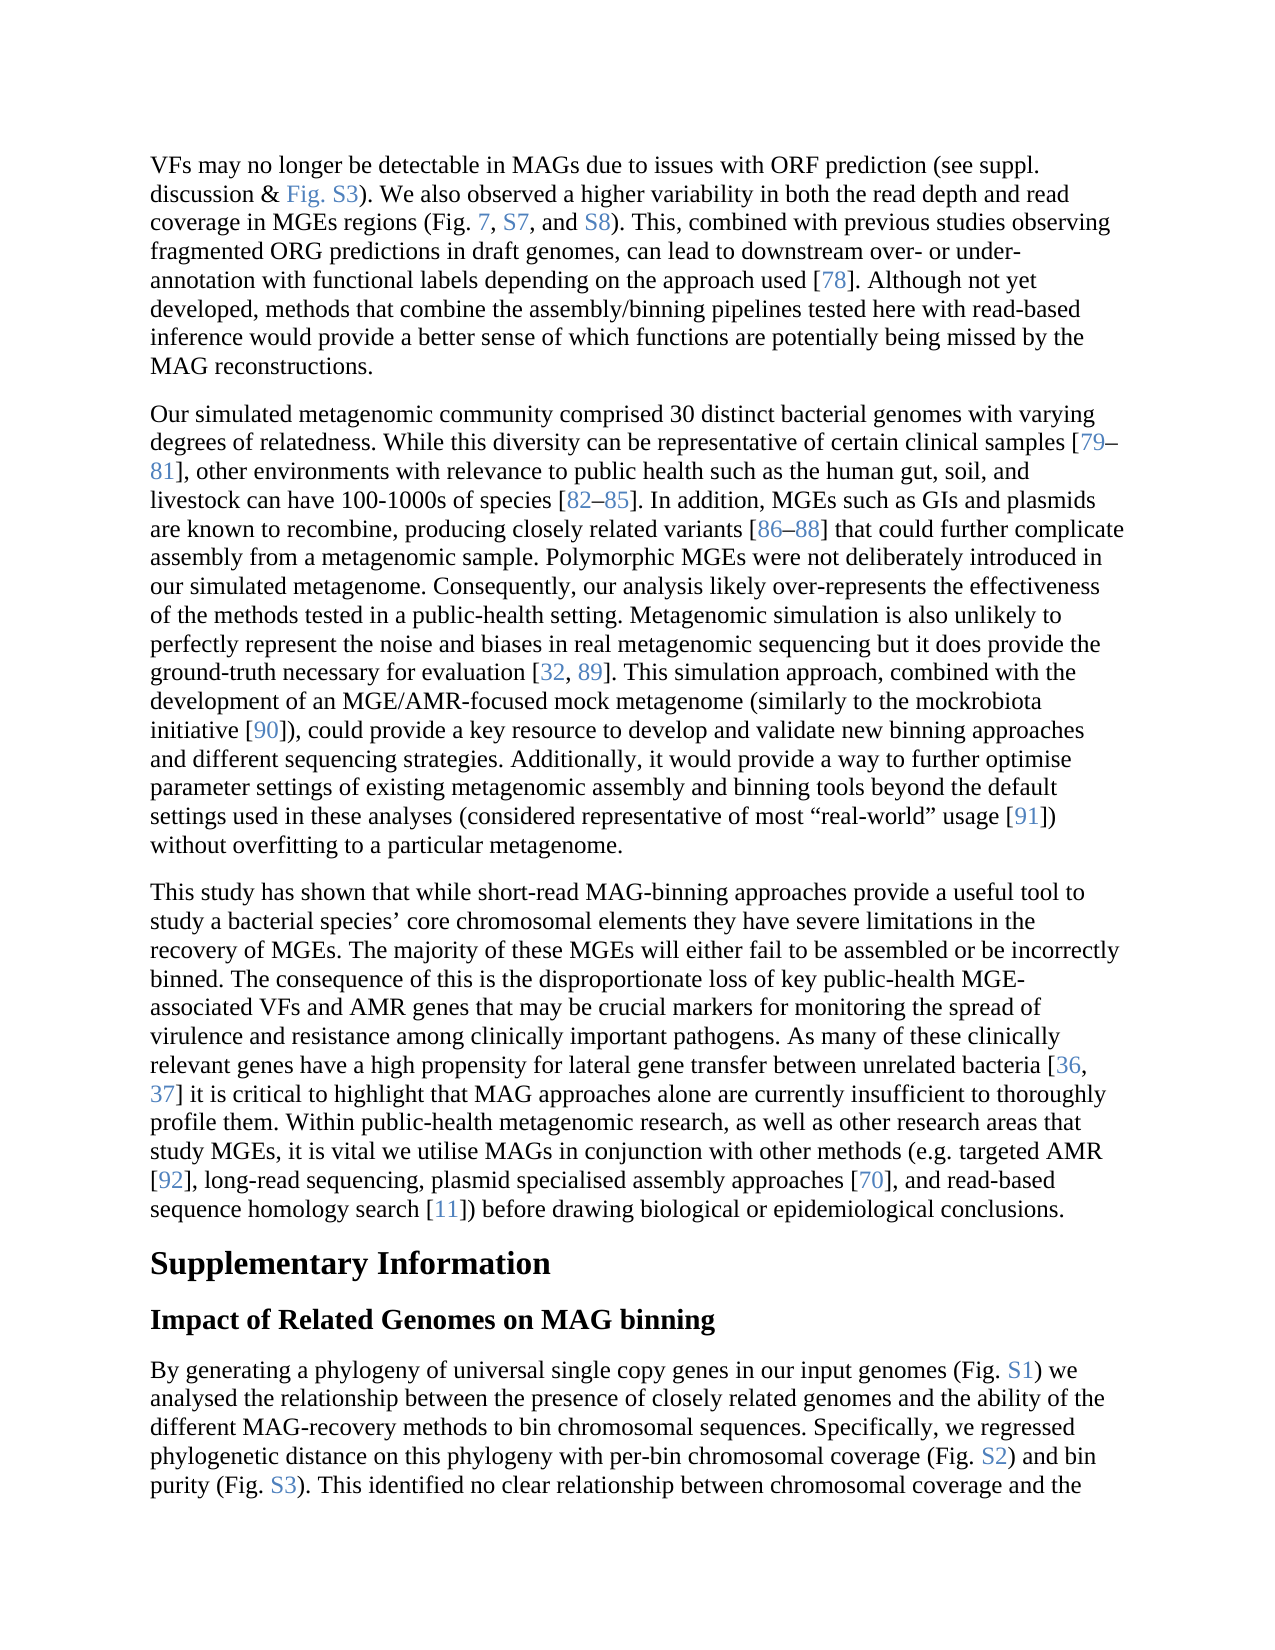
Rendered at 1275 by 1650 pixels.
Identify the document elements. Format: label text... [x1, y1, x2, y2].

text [150, 1355, 1125, 1498]
text This study has shown that while short-read MAG-binning approaches provide a useful tool to study a bacterial species’ core chromosomal elements they have severe limitations in the recovery of MGEs. The majority of these MGEs will either fail to be assembled or be incorrectly binned. The consequence of this is the disproportionate loss of key public-health MGE-associated VFs and AMR genes that may be crucial markers for monitoring the spread of virulence and resistance among clinically important pathogens. As many of these clinically relevant genes have a high propensity for lateral gene transfer between unrelated bacteria [36, 37] it is critical to highlight that MAG approaches alone are currently insufficient to thoroughly profile them. Within public-health metagenomic research, as well as other research areas that study MGEs, it is vital we utilise MAGs in conjunction with other methods (e.g. targeted AMR [92], long-read sequencing, plasmid specialised assembly approaches [70], and read-based sequence homology search [11]) before drawing biological or epidemiological conclusions. [150, 877, 1125, 1222]
subtitle Supplementary Information [150, 1243, 1125, 1282]
subtitle Impact of Related Genomes on MAG binning [150, 1302, 1125, 1336]
text Our simulated metagenomic community comprised 30 distinct bacterial genomes with varying degrees of relatedness. While this diversity can be representative of certain clinical samples [79–81], other environments with relevance to public health such as the human gut, soil, and livestock can have 100-1000s of species [82–85]. In addition, MGEs such as GIs and plasmids are known to recombine, producing closely related variants [86–88] that could further complicate assembly from a metagenomic sample. Polymorphic MGEs were not deliberately introduced in our simulated metagenome. Consequently, our analysis likely over-represents the effectiveness of the methods tested in a public-health setting. Metagenomic simulation is also unlikely to perfectly represent the noise and biases in real metagenomic sequencing but it does provide the ground-truth necessary for evaluation [32, 89]. This simulation approach, combined with the development of an MGE/AMR-focused mock metagenome (similarly to the mockrobiota initiative [90]), could provide a key resource to develop and validate new binning approaches and different sequencing strategies. Additionally, it would provide a way to further optimise parameter settings of existing metagenomic assembly and binning tools beyond the default settings used in these analyses (considered representative of most “real-world” usage [91]) without overfitting to a particular metagenome. [150, 399, 1125, 859]
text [150, 150, 1125, 380]
